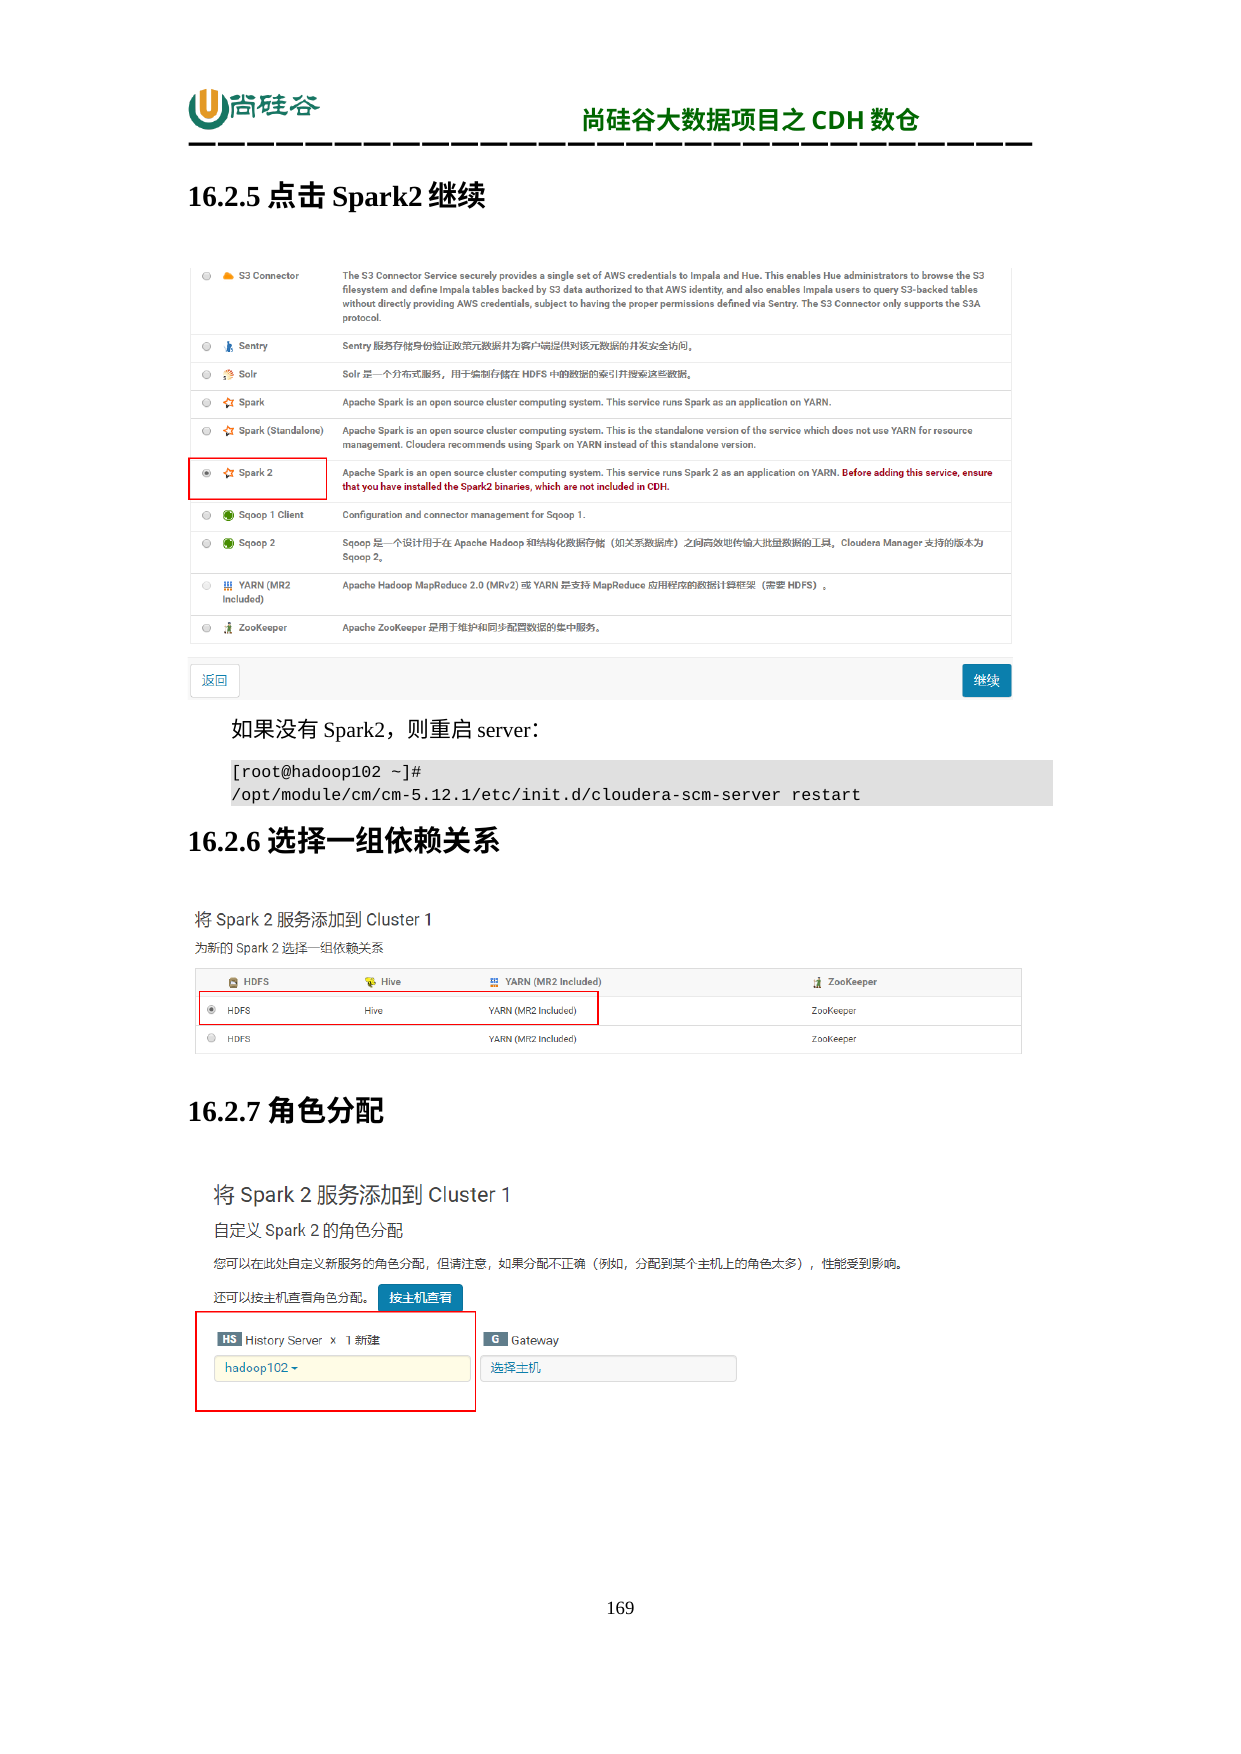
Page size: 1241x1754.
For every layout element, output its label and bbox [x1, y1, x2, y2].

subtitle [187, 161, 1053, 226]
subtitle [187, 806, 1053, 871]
picture [187, 268, 1013, 700]
picture [187, 901, 1032, 1058]
picture [187, 1171, 1037, 1422]
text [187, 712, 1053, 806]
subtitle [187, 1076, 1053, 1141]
picture [187, 88, 320, 130]
